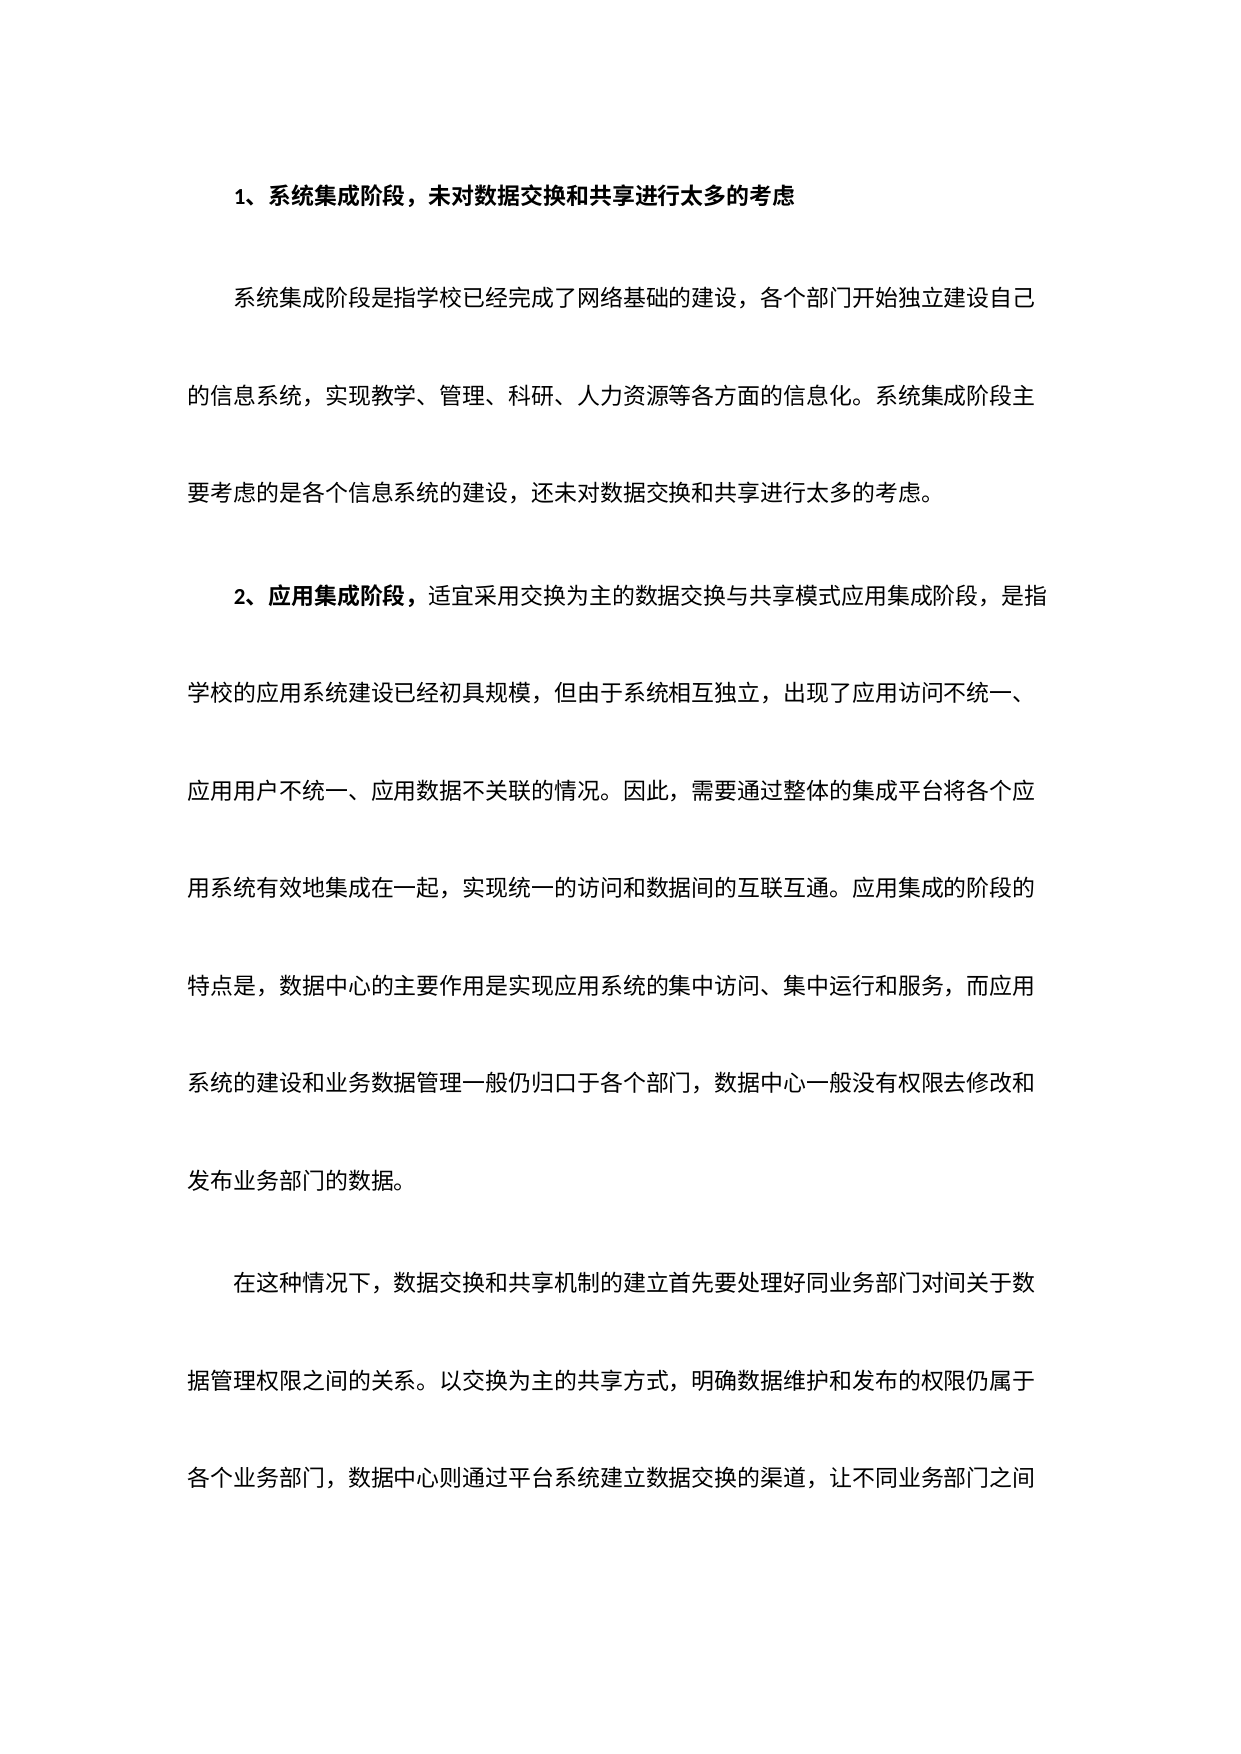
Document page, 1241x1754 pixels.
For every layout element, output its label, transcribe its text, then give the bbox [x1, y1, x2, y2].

text 2、应用集成阶段，适宜采用交换为主的数据交换与共享模式应用集成阶段，是指学校的应用系统建设已经初具规模，但由于系统相互独立，出现了应用访问不统一、应用用户不统一、应用数据不关联的情况。因此，需要通过整体的集成平台将各个应用系统有效地集成在一起，实现统一的访问和数据间的互联互通。应用集成的阶段的特点是，数据中心的主要作用是实现应用系统的集中访问、集中运行和服务，而应用系统的建设和业务数据管理一般仍归口于各个部门，数据中心一般没有权限去修改和发布业务部门的数据。 [187, 562, 1053, 1212]
text 1、系统集成阶段，未对数据交换和共享进行太多的考虑 [187, 162, 1053, 227]
text 系统集成阶段是指学校已经完成了网络基础的建设，各个部门开始独立建设自己的信息系统，实现教学、管理、科研、人力资源等各方面的信息化。系统集成阶段主要考虑的是各个信息系统的建设，还未对数据交换和共享进行太多的考虑。 [187, 264, 1053, 524]
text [187, 1249, 1053, 1509]
